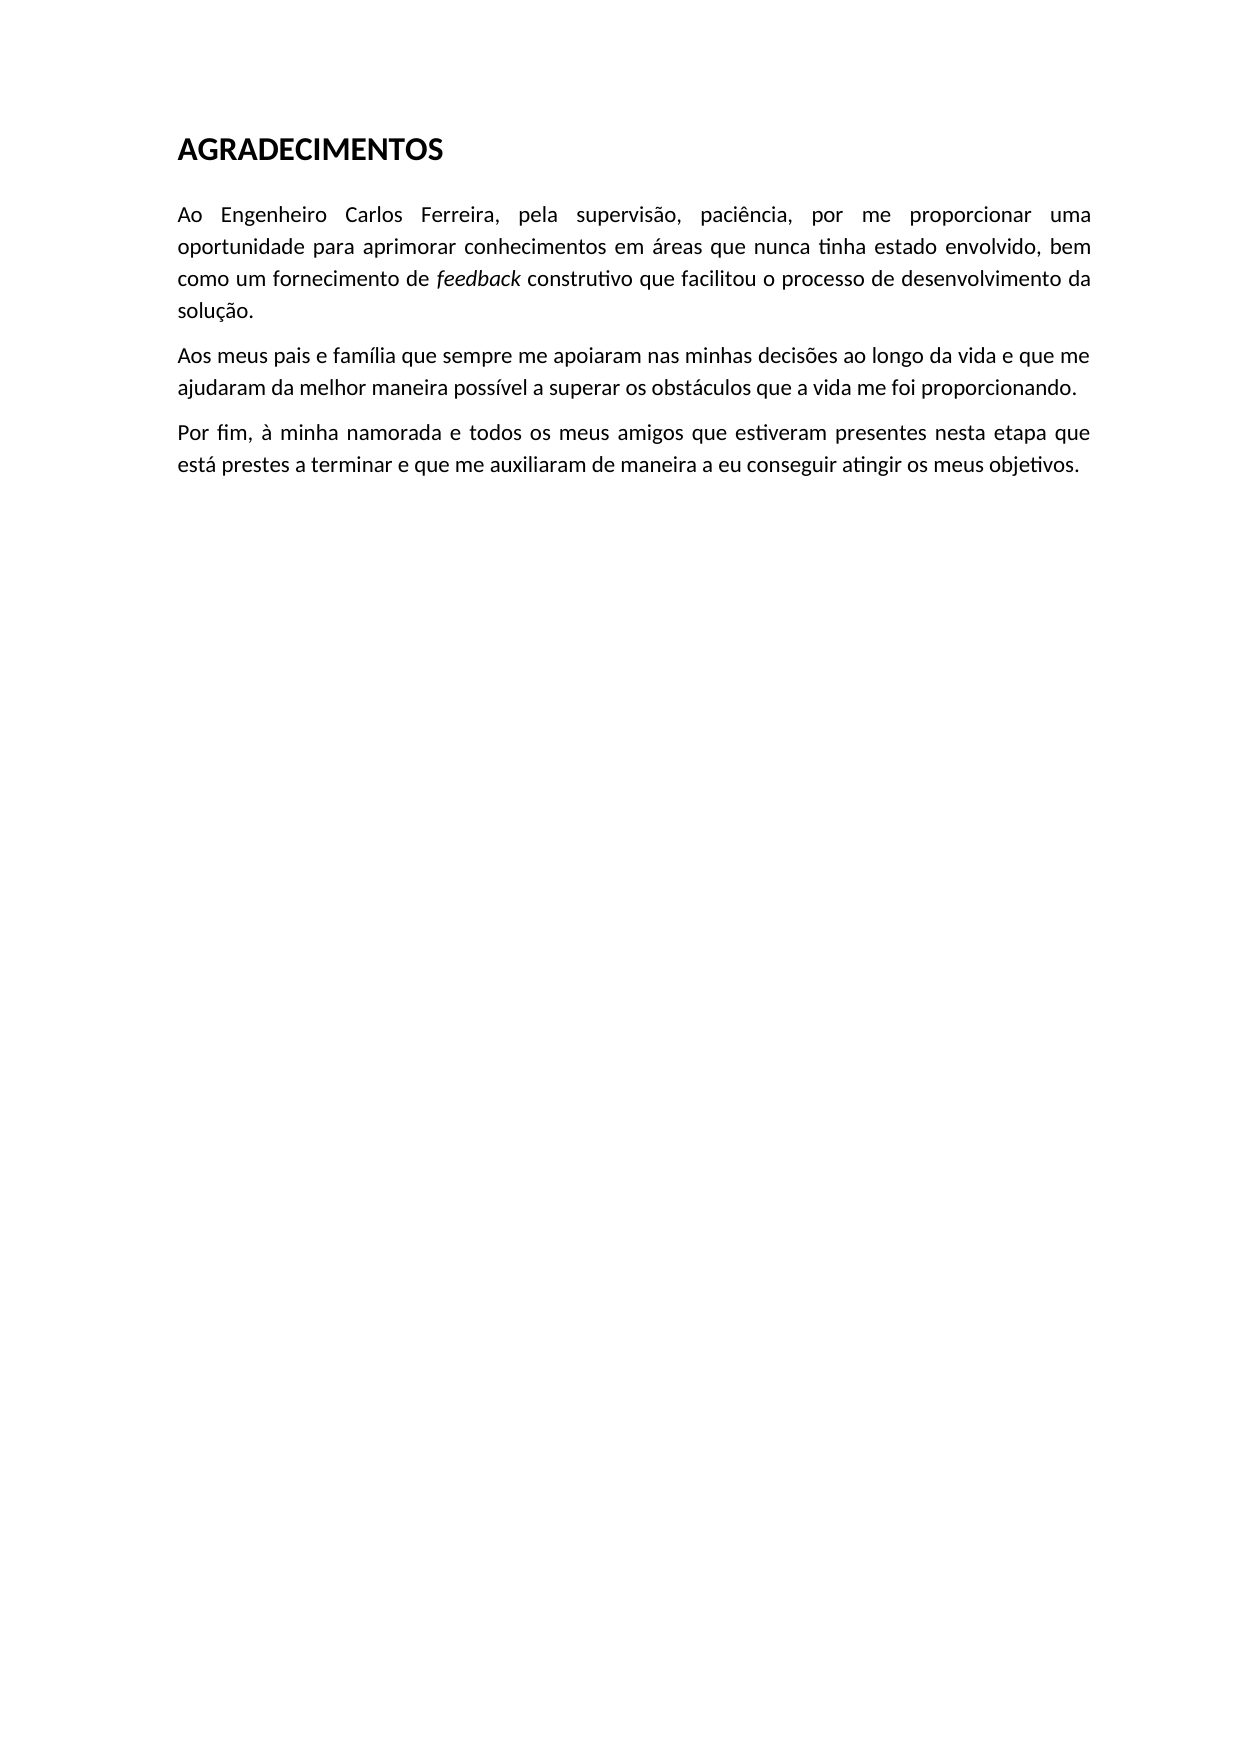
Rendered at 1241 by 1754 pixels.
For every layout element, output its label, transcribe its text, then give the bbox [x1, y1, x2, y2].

text Por fim, à minha namorada e todos os meus amigos que estiveram presentes nesta etapa que está prestes a terminar e que me auxiliaram de maneira a eu conseguir atingir os meus objetivos. [177, 418, 1092, 478]
text Aos meus pais e família que sempre me apoiaram nas minhas decisões ao longo da vida e que me ajudaram da melhor maneira possível a superar os obstáculos que a vida me foi proporcionando. [177, 341, 1092, 402]
text Ao Engenheiro Carlos Ferreira, pela supervisão, paciência, por me proporcionar uma oportunidade para aprimorar conhecimentos em áreas que nunca tinha estado envolvido, bem como um fornecimento de feedback construtivo que facilitou o processo de desenvolvimento da solução. [177, 200, 1092, 325]
text AGRADECIMENTOS [177, 128, 1092, 169]
